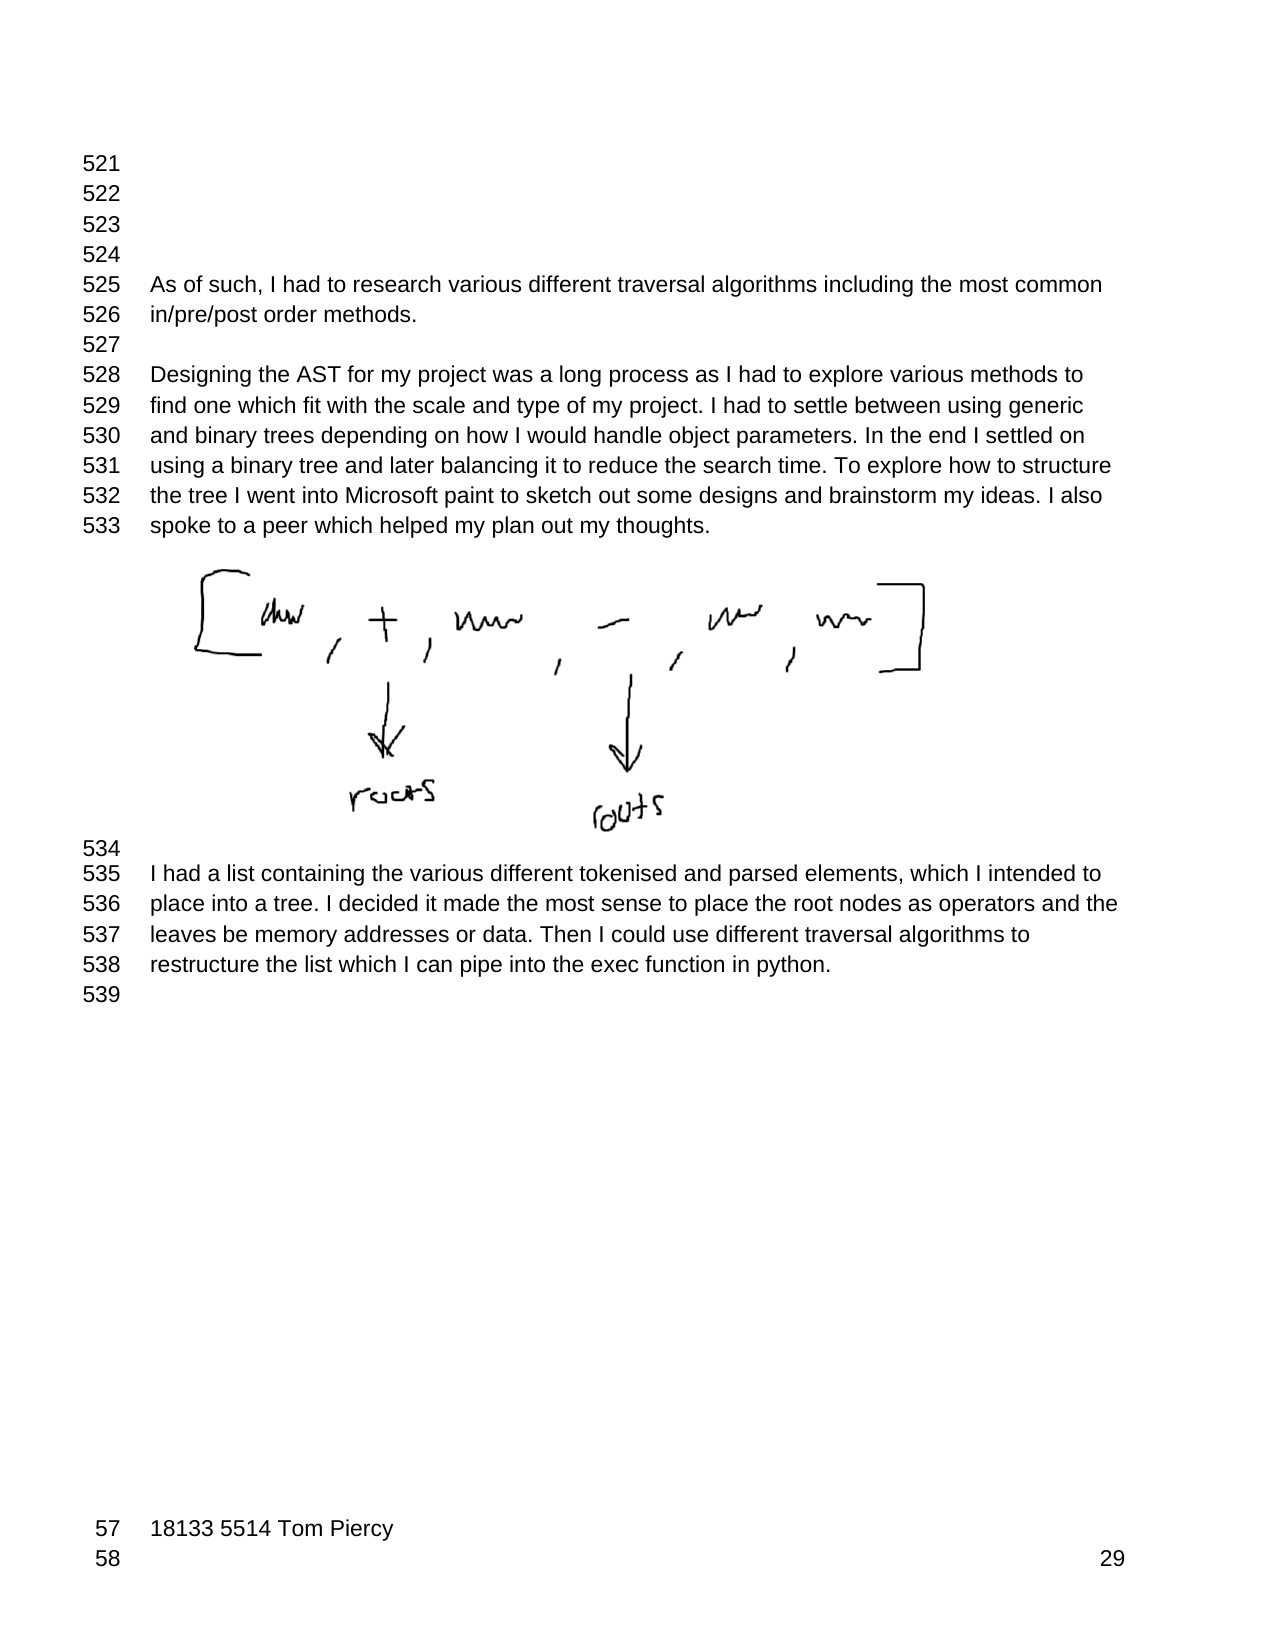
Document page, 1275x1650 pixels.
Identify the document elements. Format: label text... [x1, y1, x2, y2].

picture [150, 542, 1020, 857]
text I had a list containing the various different tokenised and parsed elements, which I intended to place into a tree. I decided it made the most sense to place the root nodes as operators and the leaves be memory addresses or data. Then I could use different traversal algorithms to restructure the list which I can pipe into the exec function in python. [150, 860, 1125, 977]
text As of such, I had to research various different traversal algorithms including the most common in/pre/post order methods. [150, 271, 1125, 327]
text Designing the AST for my project was a long process as I had to explore various methods to find one which fit with the scale and type of my project. I had to settle between using generic and binary trees depending on how I would handle object parameters. In the end I settled on using a binary tree and later balancing it to reduce the search time. To explore how to structure the tree I went into Microsoft paint to sketch out some designs and brainstorm my ideas. I also spoke to a peer which helped my plan out my thoughts. [150, 361, 1125, 539]
